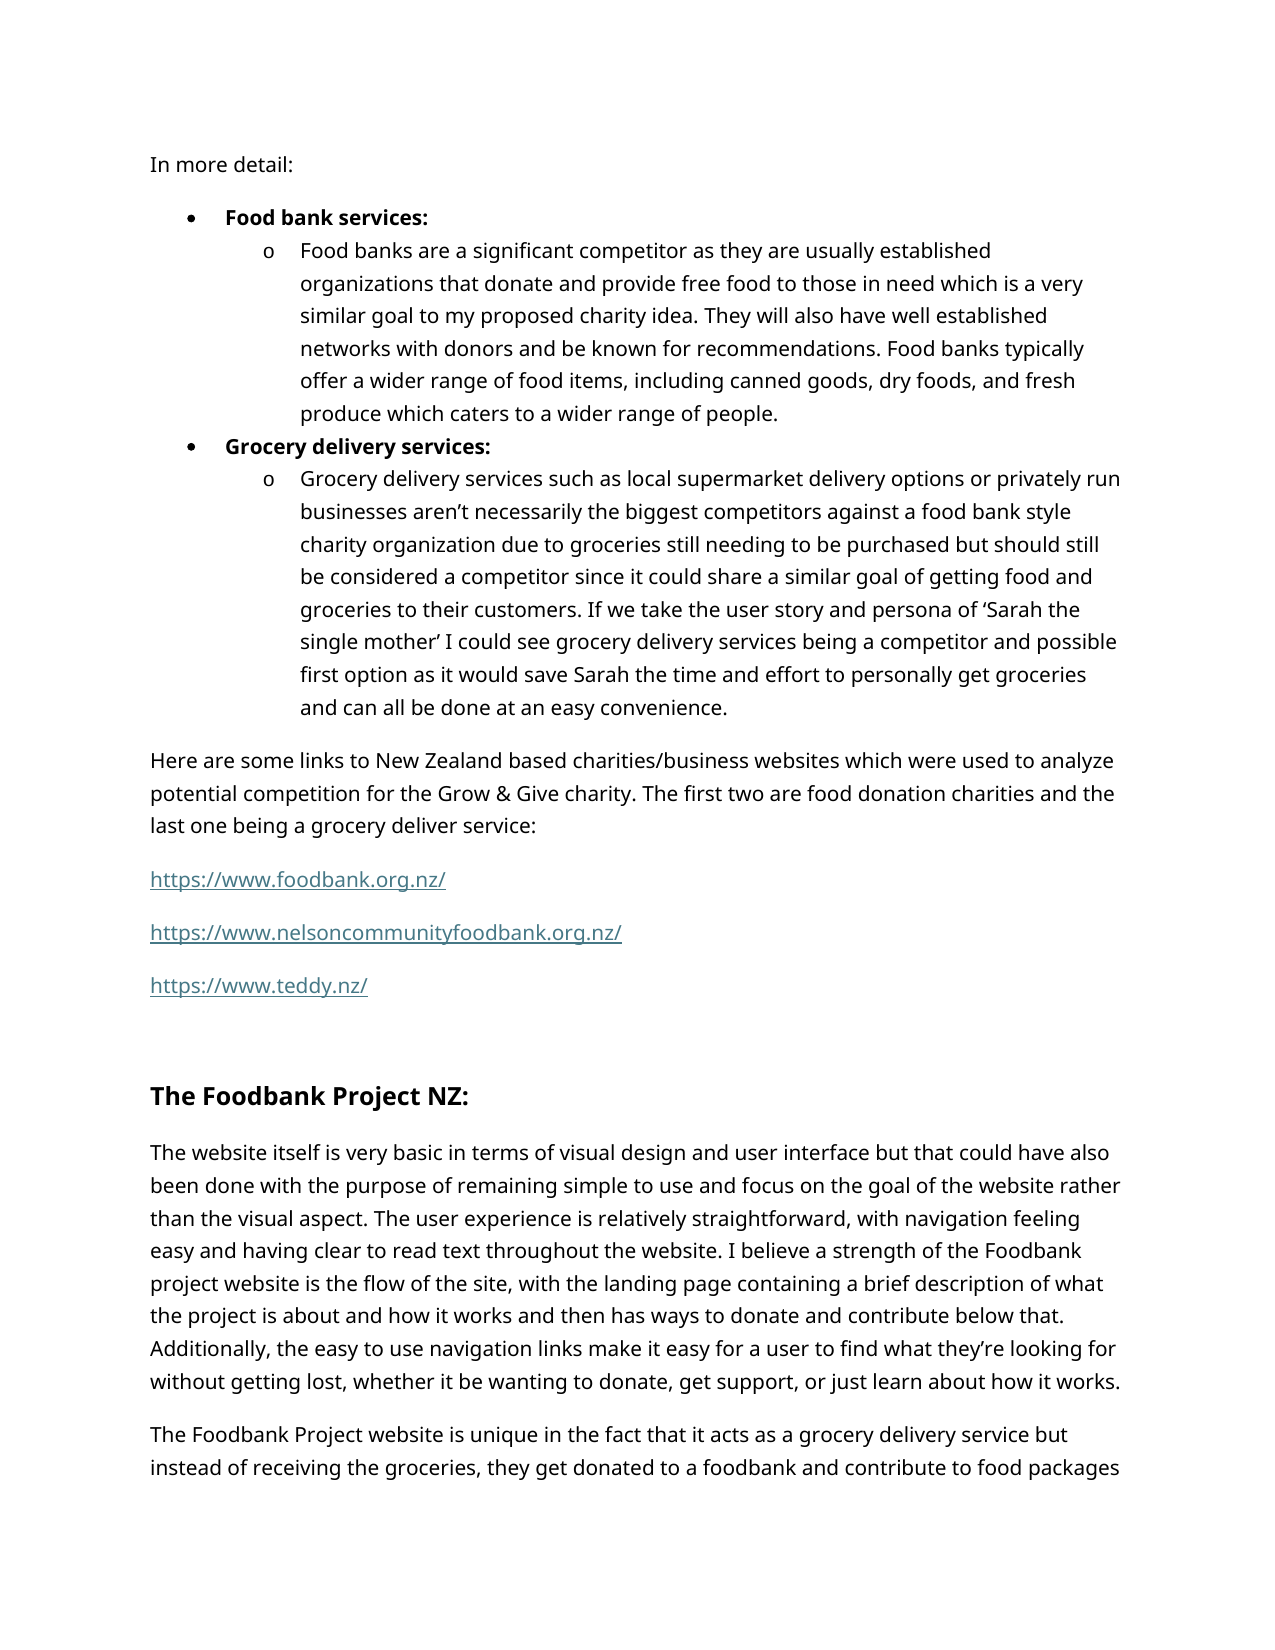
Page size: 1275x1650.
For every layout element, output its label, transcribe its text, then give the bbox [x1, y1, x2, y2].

text https://www.teddy.nz/ [150, 972, 1125, 1000]
text https://www.foodbank.org.nz/ [150, 865, 1125, 893]
text https://www.nelsoncommunityfoodbank.org.nz/ [150, 918, 1125, 947]
text Here are some links to New Zealand based charities/business websites which were used to analyze potential competition for the Grow & Give charity. The first two are food donation charities and the last one being a grocery deliver service: [150, 746, 1125, 840]
list Food bank services: [187, 203, 1125, 232]
list Grocery delivery services: [187, 432, 1125, 460]
text The website itself is very basic in terms of visual design and user interface but that could have also been done with the purpose of remaining simple to use and focus on the goal of the website rather than the visual aspect. The user experience is relatively straightforward, with navigation feeling easy and having clear to read text throughout the website. I believe a strength of the Foodbank project website is the flow of the site, with the landing page containing a brief description of what the project is about and how it works and then has ways to donate and contribute below that. Additionally, the easy to use navigation links make it easy for a user to find what they’re looking for without getting lost, whether it be wanting to donate, get support, or just learn about how it works. [150, 1138, 1125, 1395]
list Food banks are a significant competitor as they are usually established organizations that donate and provide free food to those in need which is a very similar goal to my proposed charity idea. They will also have well established networks with donors and be known for recommendations. Food banks typically offer a wider range of food items, including canned goods, dry foods, and fresh produce which caters to a wider range of people. [262, 236, 1125, 428]
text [150, 1420, 1125, 1481]
text The Foodbank Project NZ: [150, 1078, 1125, 1113]
text In more detail: [150, 150, 1125, 178]
list Grocery delivery services such as local supermarket delivery options or privately run businesses aren’t necessarily the biggest competitors against a food bank style charity organization due to groceries still needing to be purchased but should still be considered a competitor since it could share a similar goal of getting food and groceries to their customers. If we take the user story and persona of ‘Sarah the single mother’ I could see grocery delivery services being a competitor and possible first option as it would save Sarah the time and effort to personally get groceries and can all be done at an easy convenience. [262, 464, 1125, 721]
